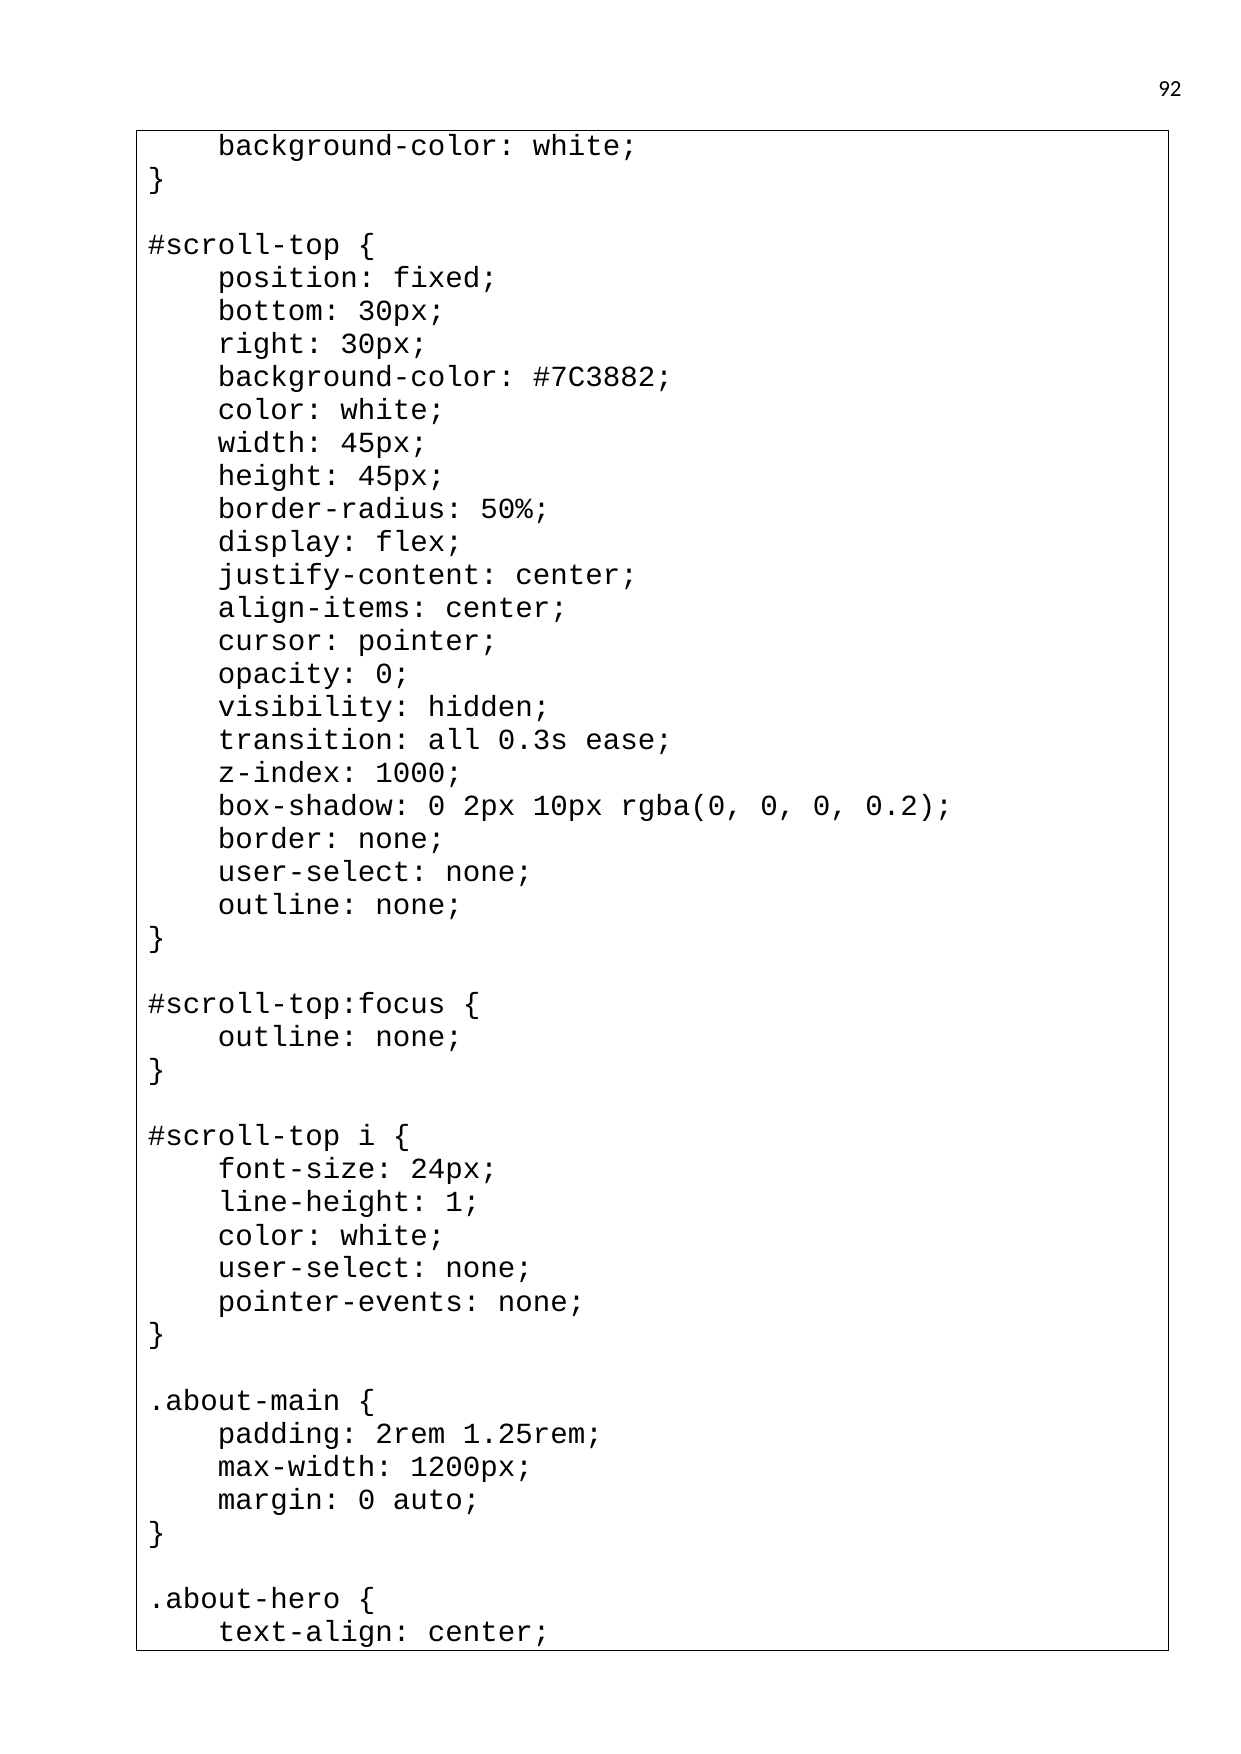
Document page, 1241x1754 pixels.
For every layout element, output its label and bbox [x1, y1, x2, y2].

table_header [137, 131, 1168, 1650]
